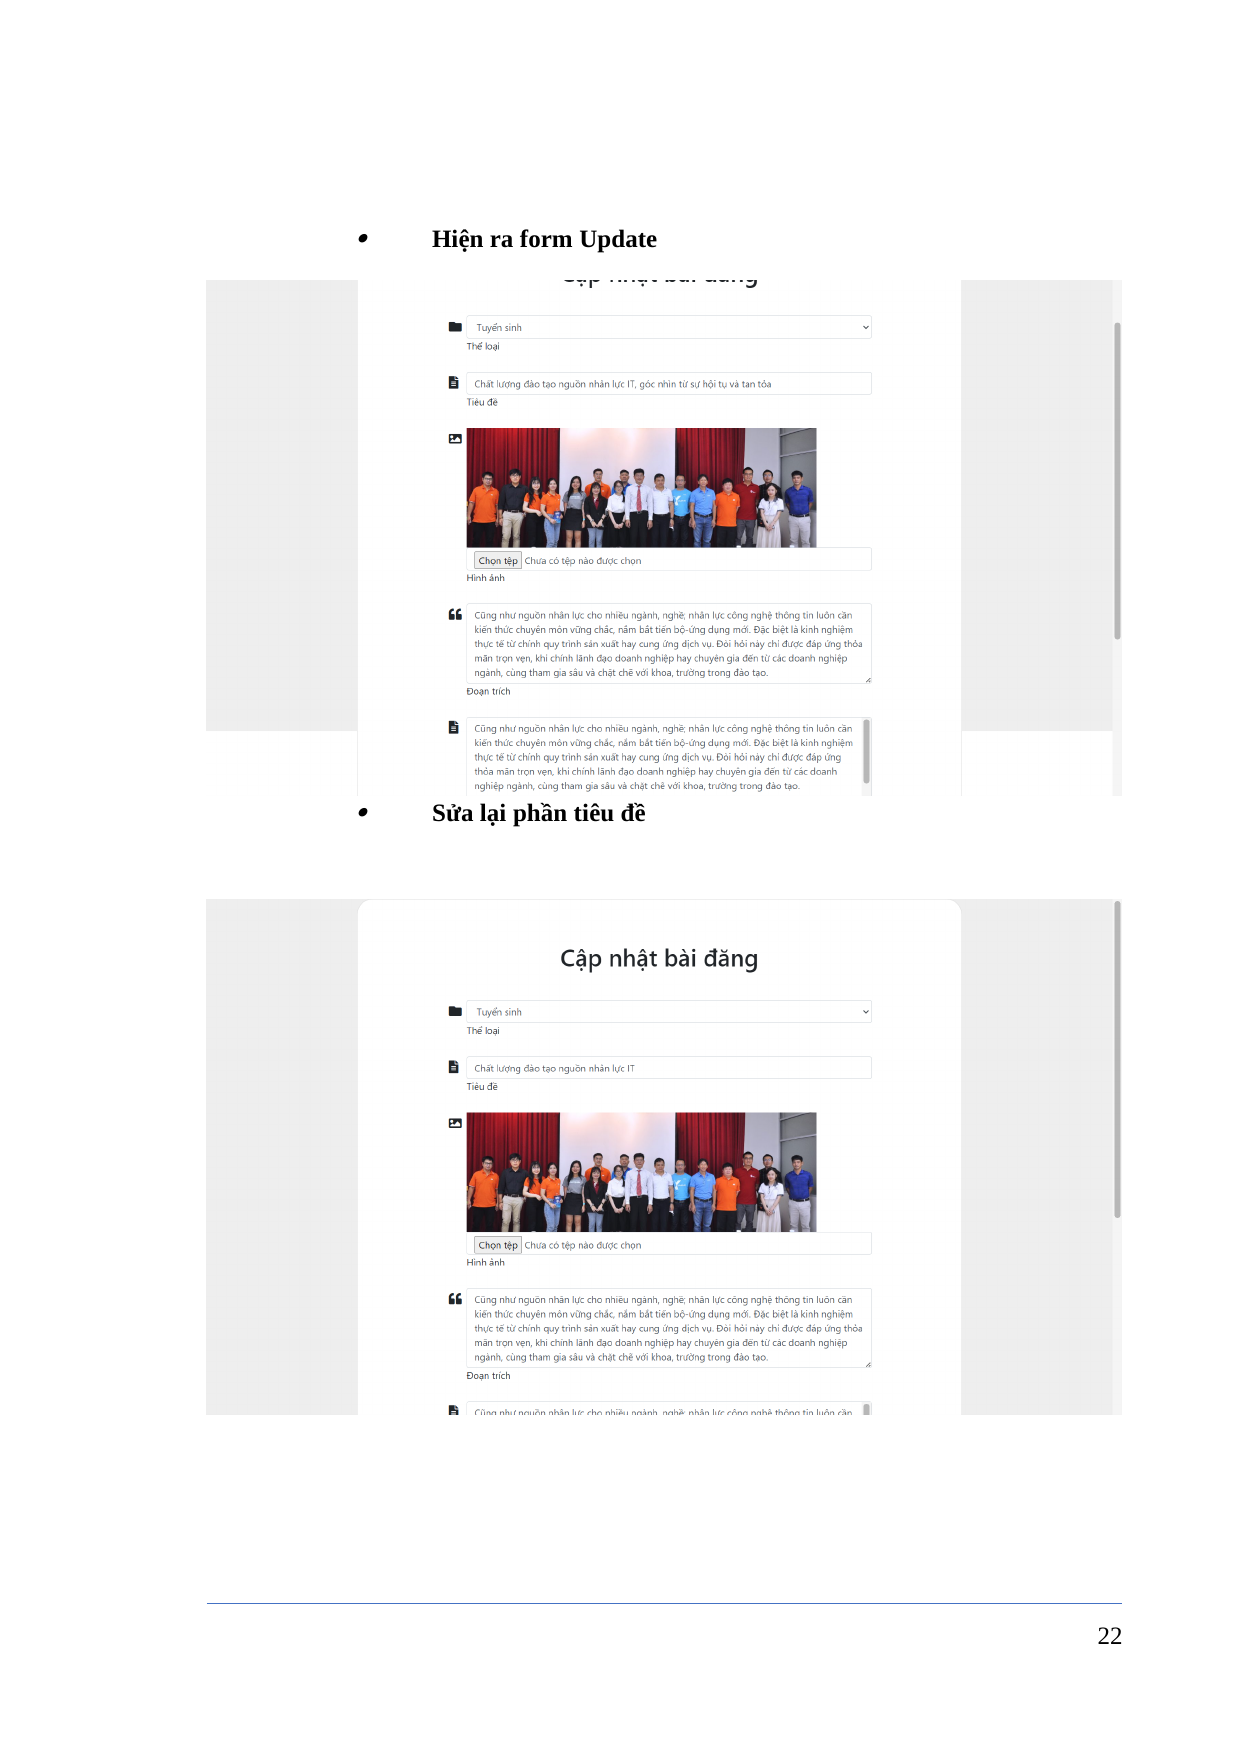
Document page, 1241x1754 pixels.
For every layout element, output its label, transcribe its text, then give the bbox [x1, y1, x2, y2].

subtitle Sửa lại phần tiêu đề [319, 798, 1122, 827]
picture [206, 280, 1122, 796]
picture [206, 899, 1122, 1415]
subtitle Hiện ra form Update [319, 224, 1122, 253]
